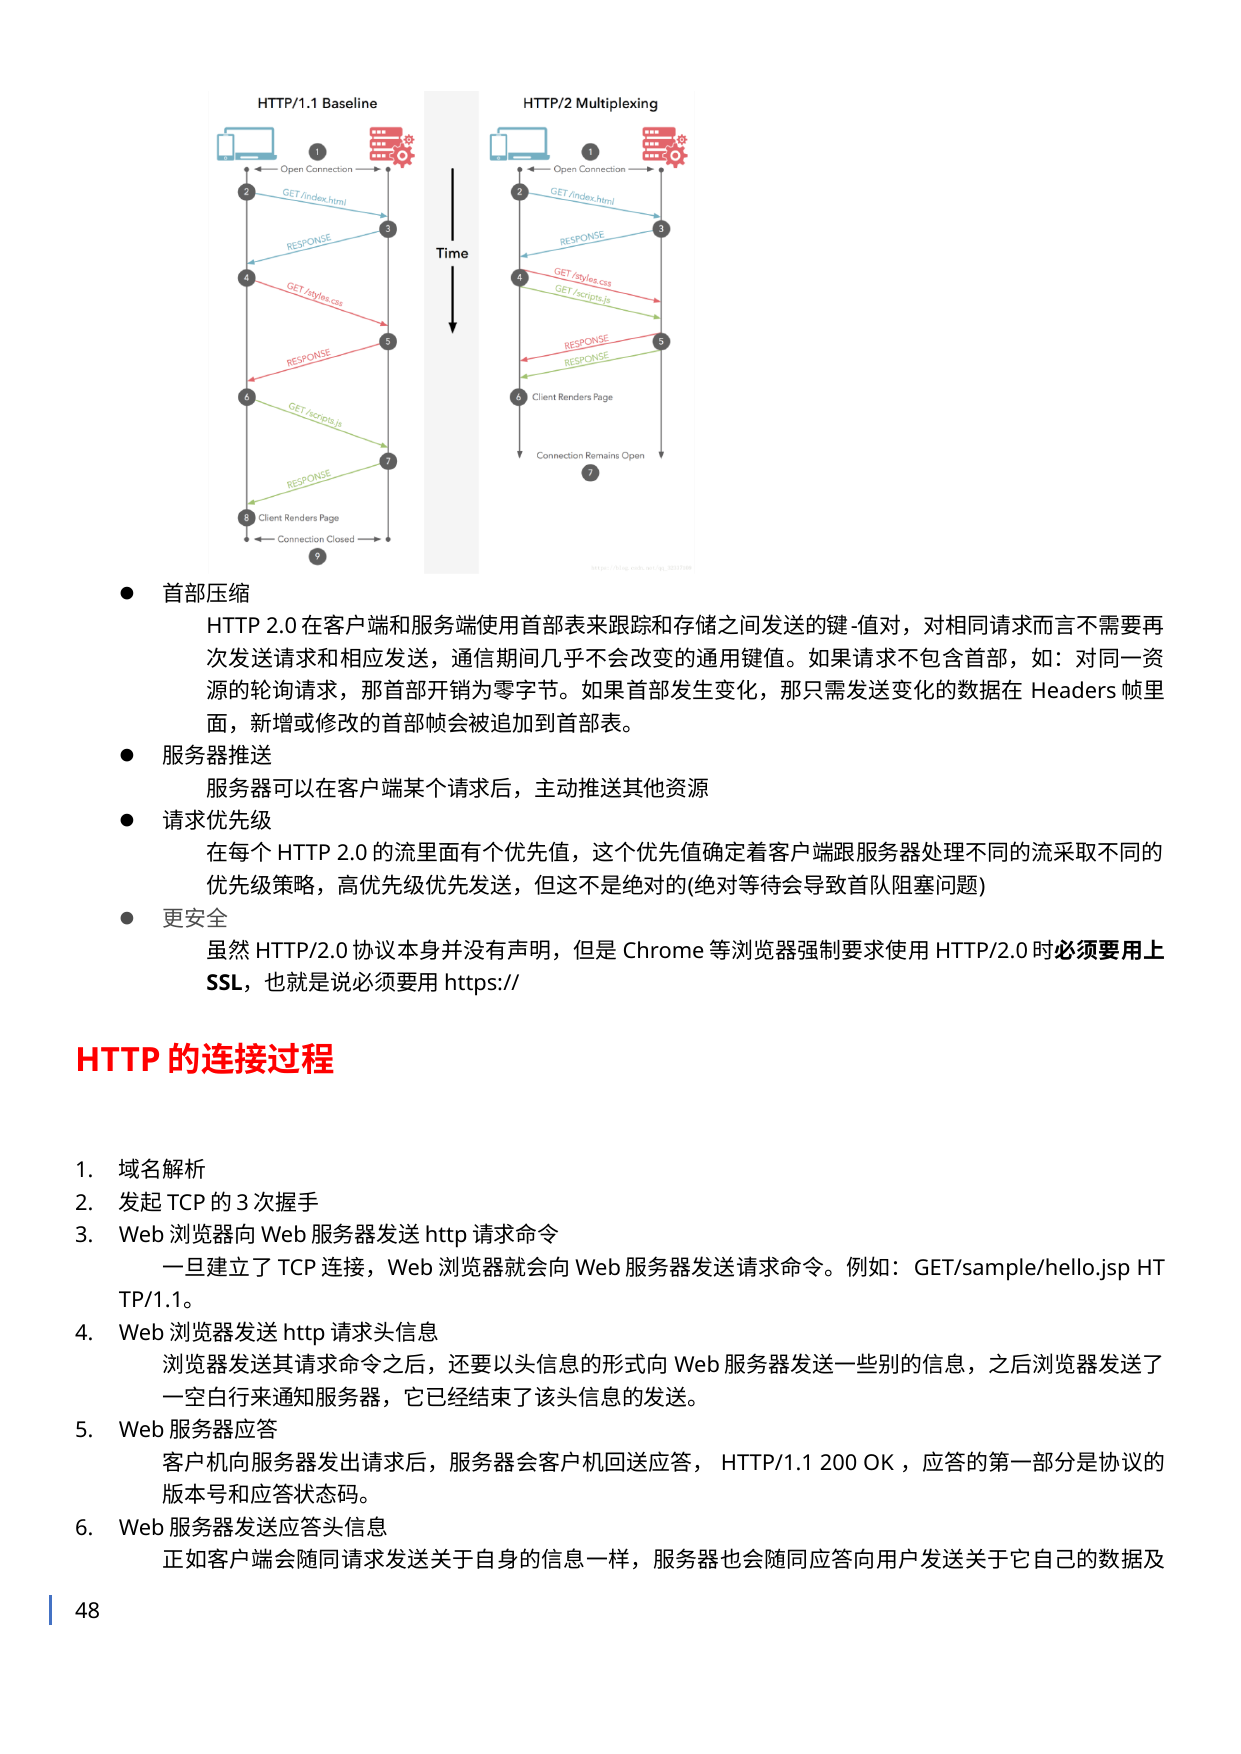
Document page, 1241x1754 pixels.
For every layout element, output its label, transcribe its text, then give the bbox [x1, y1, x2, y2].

picture [206, 87, 696, 575]
list 域名解析 [75, 1152, 1165, 1184]
list 浏览器发送其请求命令之后，还要以头信息的形式向Web服务器发送一些别的信息，之后浏览器发送了一空白行来通知服务器，它已经结束了该头信息的发送。 [162, 1347, 1165, 1412]
list 发起TCP的3次握手 [75, 1184, 1165, 1217]
list Web浏览器发送http请求头信息 [75, 1314, 1165, 1347]
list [162, 1542, 1165, 1574]
list 一旦建立了TCP连接，Web浏览器就会向Web服务器发送请求命令。例如：GET/sample/hello.jsp HTTP/1.1。 [119, 1249, 1165, 1314]
list Web浏览器向Web服务器发送http请求命令 [75, 1217, 1165, 1249]
list 客户机向服务器发出请求后，服务器会客户机回送应答， HTTP/1.1 200 OK ，应答的第一部分是协议的版本号和应答状态码。 [162, 1444, 1165, 1509]
subtitle HTTP的连接过程 [75, 1025, 1165, 1090]
list Web服务器应答 [75, 1412, 1165, 1444]
text 在每个HTTP 2.0的流里面有个优先值，这个优先值确定着客户端跟服务器处理不同的流采取不同的优先级策略，高优先级优先发送，但这不是绝对的(绝对等待会导致首队阻塞问题) [206, 835, 1165, 900]
list 服务器推送 [119, 738, 1165, 770]
list 首部压缩 [119, 575, 1165, 608]
list 请求优先级 [119, 803, 1165, 835]
text 虽然HTTP/2.0协议本身并没有声明，但是Chrome等浏览器强制要求使用HTTP/2.0时必须要用上SSL，也就是说必须要用https:// [206, 933, 1165, 998]
list 更安全 [119, 900, 1165, 933]
list Web服务器发送应答头信息 [75, 1509, 1165, 1542]
text 服务器可以在客户端某个请求后，主动推送其他资源 [162, 770, 1165, 803]
text HTTP 2.0在客户端和服务端使用首部表来跟踪和存储之间发送的键-值对，对相同请求而言不需要再次发送请求和相应发送，通信期间几乎不会改变的通用键值。如果请求不包含首部，如：对同一资源的轮询请求，那首部开销为零字节。如果首部发生变化，那只需发送变化的数据在Headers帧里面，新增或修改的首部帧会被追加到首部表。 [206, 608, 1165, 738]
